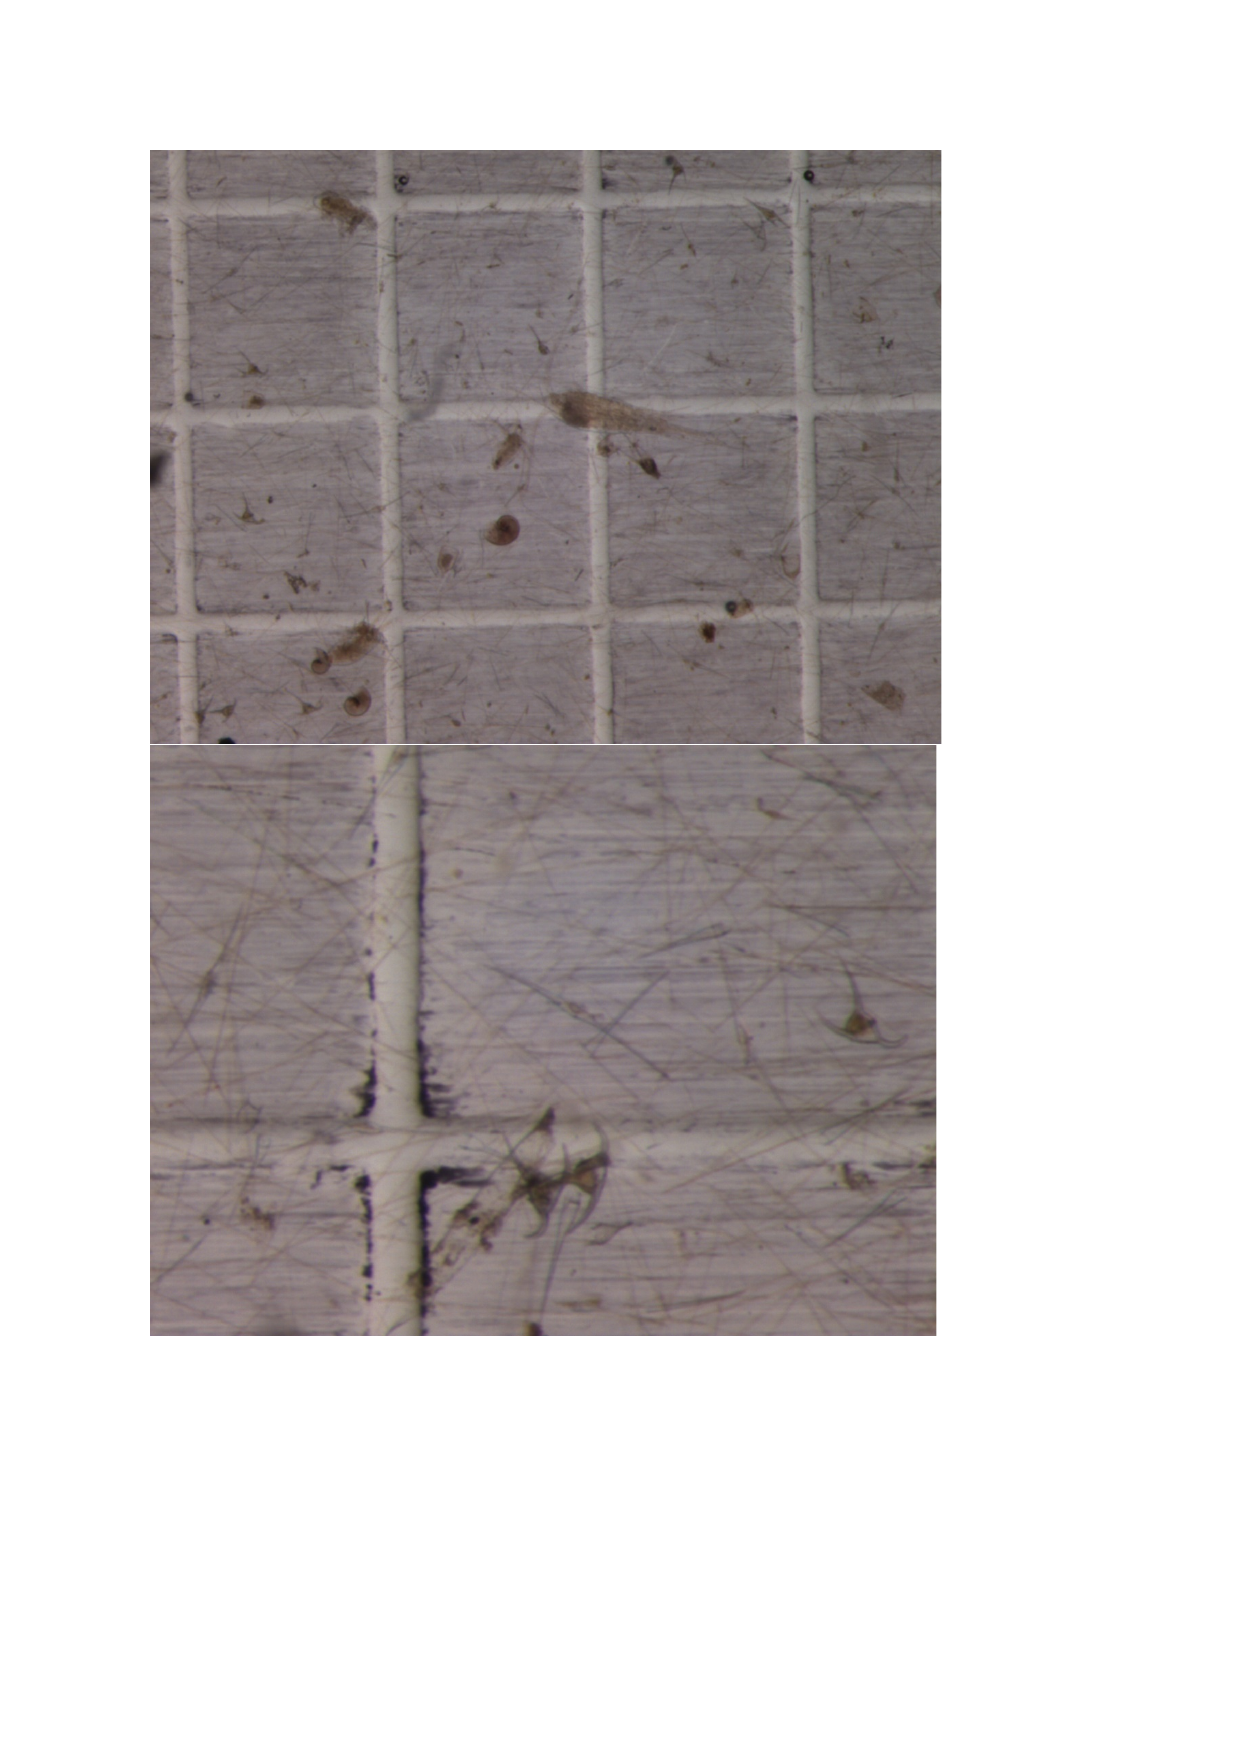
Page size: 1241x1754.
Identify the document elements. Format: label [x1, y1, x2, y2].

picture [150, 150, 942, 744]
picture [150, 745, 937, 1336]
